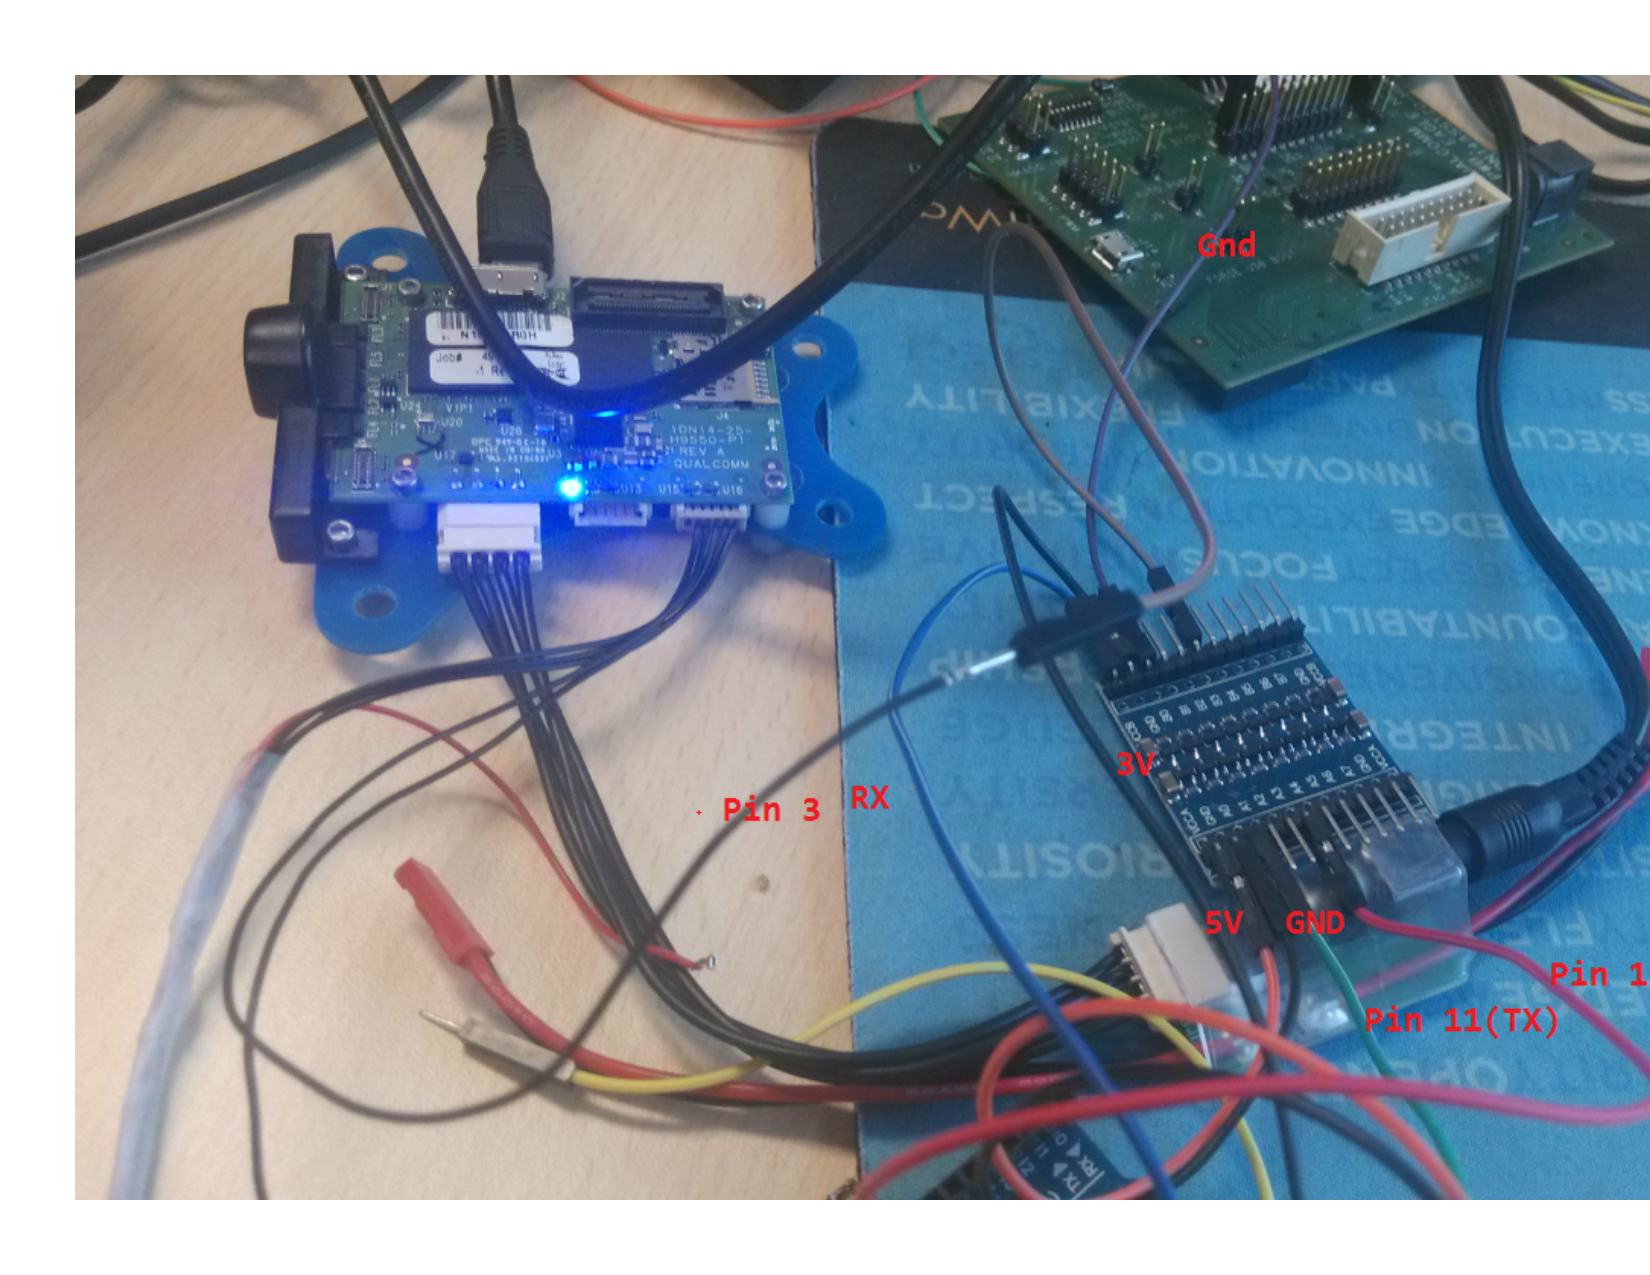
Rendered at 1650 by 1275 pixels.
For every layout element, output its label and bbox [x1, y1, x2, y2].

picture [75, 75, 1650, 1200]
